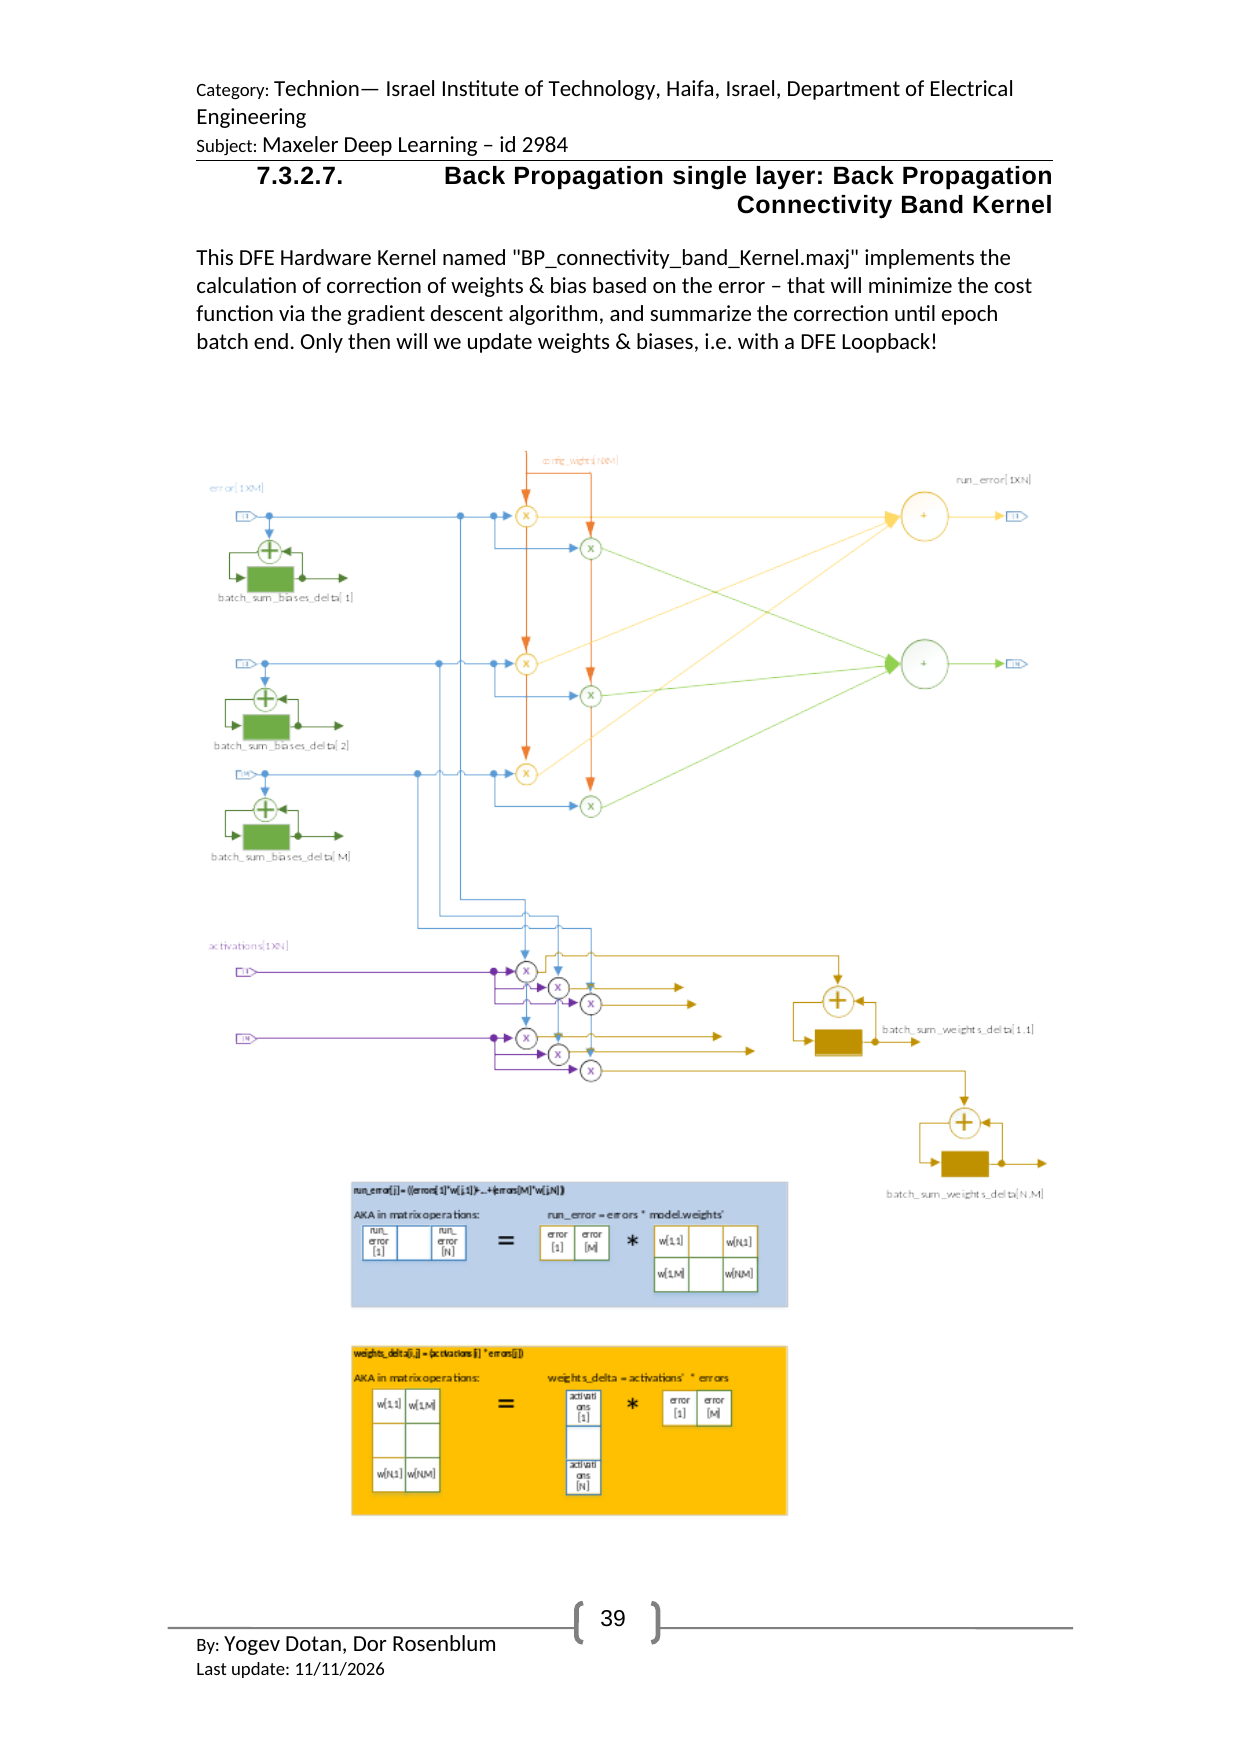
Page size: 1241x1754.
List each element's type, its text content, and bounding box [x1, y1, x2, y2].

text This DFE Hardware Kernel named "BP_connectivity_band_Kernel.maxj" implements the calculation of correction of weights & bias based on the error – that will minimize the cost function via the gradient descent algorithm, and summarize the correction until epoch batch end. Only then will we update weights & biases, i.e. with a DFE Loopback! [196, 243, 1053, 356]
subtitle Back Propagation single layer: Back Propagation Connectivity Band Kernel [232, 161, 1053, 218]
